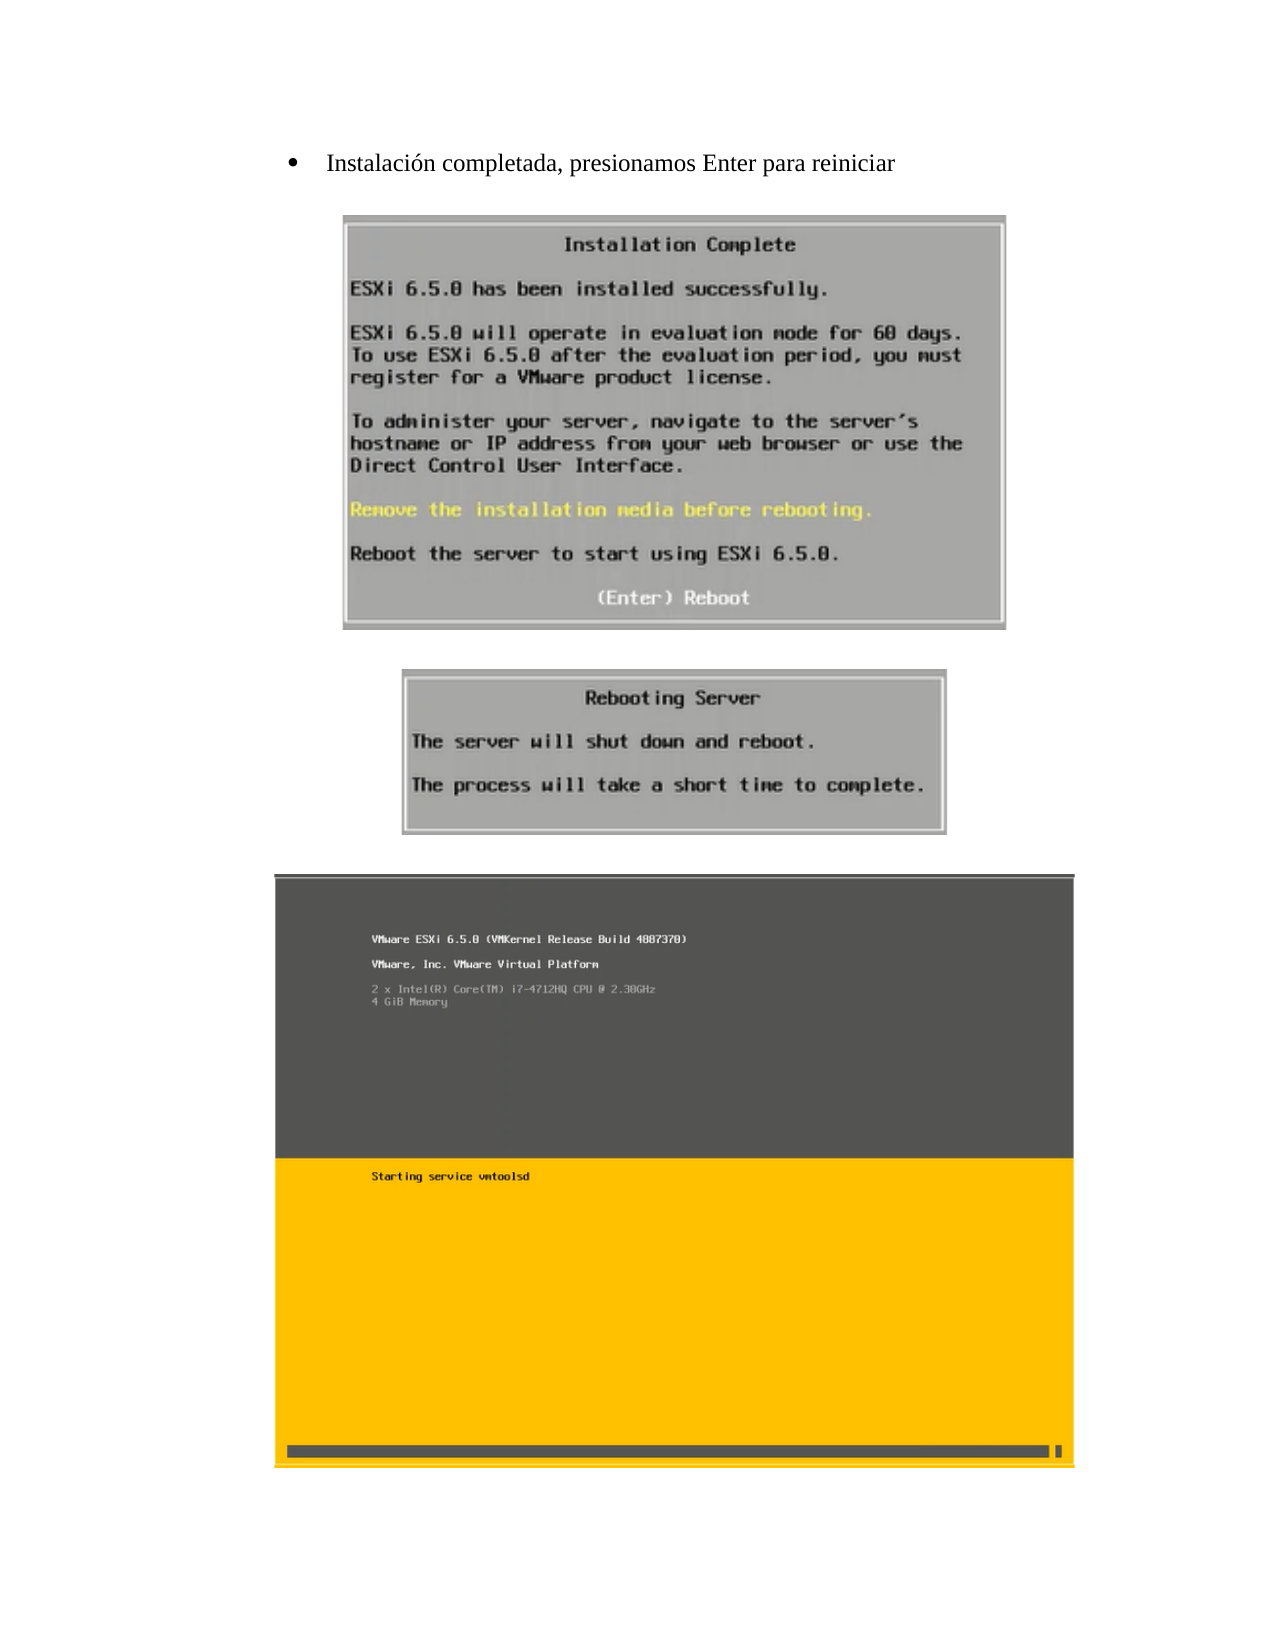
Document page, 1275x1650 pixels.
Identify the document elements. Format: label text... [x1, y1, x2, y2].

picture [401, 669, 948, 835]
list Instalación completada, presionamos Enter para reiniciar [288, 148, 1098, 176]
picture [342, 215, 1007, 630]
picture [274, 874, 1075, 1468]
